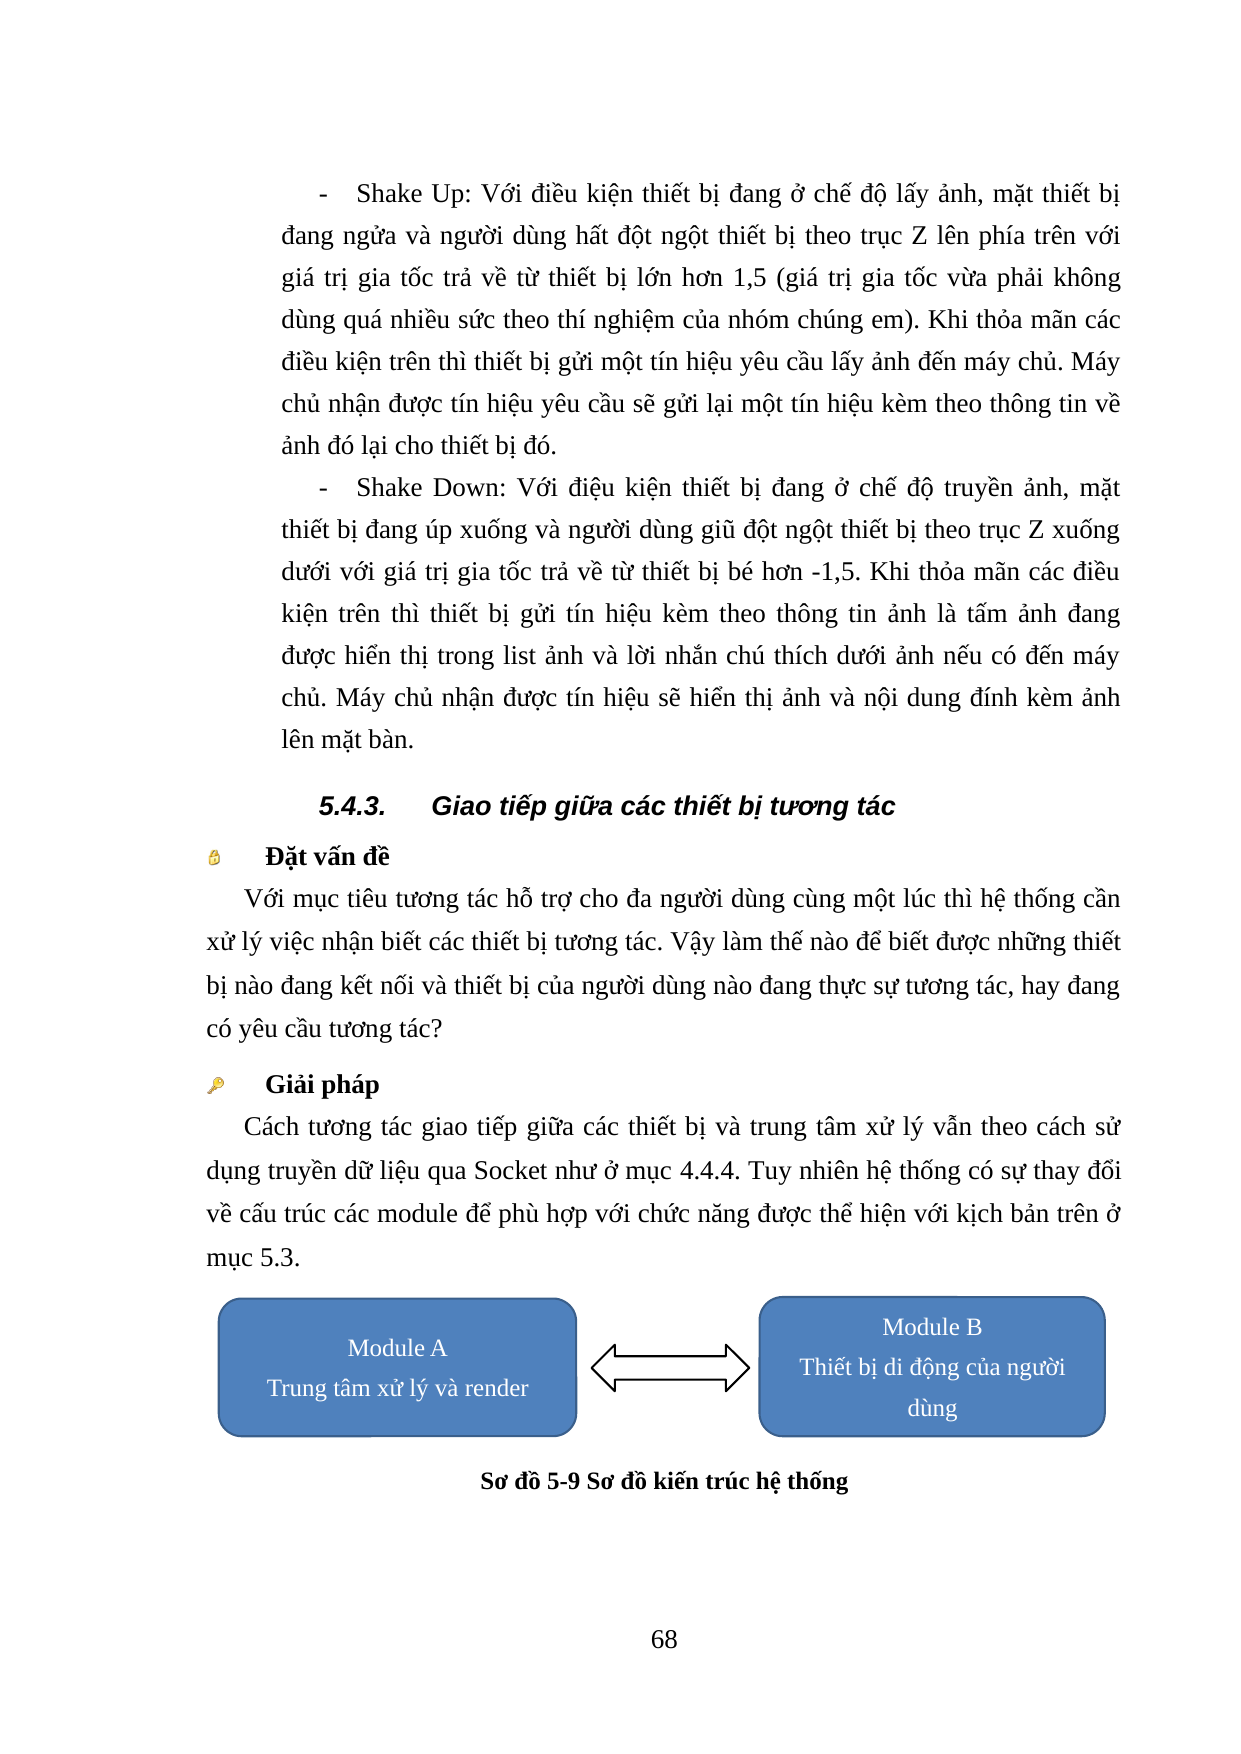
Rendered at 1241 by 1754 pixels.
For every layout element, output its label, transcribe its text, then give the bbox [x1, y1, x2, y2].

text Sơ đồ 5-1 Sơ đồ kiến trúc hệ thống [206, 1466, 1122, 1495]
text Shake Up: Với điều kiện thiết bị đang ở chế độ lấy ảnh, mặt thiết bị đang ngửa và người dùng hất đột ngột thiết bị theo trục Z lên phía trên với giá trị gia tốc trả về từ thiết bị lớn hơn 1,5 (giá trị gia tốc vừa phải không dùng quá nhiều sức theo thí nghiệm của nhóm chúng em). Khi thỏa mãn các điều kiện trên thì thiết bị gửi một tín hiệu yêu cầu lấy ảnh đến máy chủ. Máy chủ nhận được tín hiệu yêu cầu sẽ gửi lại một tín hiệu kèm theo thông tin về ảnh đó lại cho thiết bị đó. [281, 177, 1122, 460]
picture [207, 1077, 224, 1094]
picture [207, 848, 221, 866]
text Giải pháp [206, 1068, 1122, 1100]
text Đặt vấn đề [206, 840, 1122, 871]
text Với mục tiêu tương tác hỗ trợ cho đa người dùng cùng một lúc thì hệ thống cần xử lý việc nhận biết các thiết bị tương tác. Vậy làm thế nào để biết được những thiết bị nào đang kết nối và thiết bị của người dùng nào đang thực sự tương tác, hay đang có yêu cầu tương tác? [206, 882, 1122, 1044]
text Shake Down: Với điệu kiện thiết bị đang ở chế độ truyền ảnh, mặt thiết bị đang úp xuống và người dùng giũ đột ngột thiết bị theo trục Z xuống dưới với giá trị gia tốc trả về từ thiết bị bé hơn -1,5. Khi thỏa mãn các điều kiện trên thì thiết bị gửi tín hiệu kèm theo thông tin ảnh là tấm ảnh đang được hiển thị trong list ảnh và lời nhắn chú thích dưới ảnh nếu có đến máy chủ. Máy chủ nhận được tín hiệu sẽ hiển thị ảnh và nội dung đính kèm ảnh lên mặt bàn. [281, 471, 1122, 754]
text Cách tương tác giao tiếp giữa các thiết bị và trung tâm xử lý vẫn theo cách sử dụng truyền dữ liệu qua Socket như ở mục 4.4.4. Tuy nhiên hệ thống có sự thay đổi về cấu trúc các module để phù hợp với chức năng được thể hiện với kịch bản trên ở mục 5.3. [206, 1111, 1122, 1272]
subtitle Giao tiếp giữa các thiết bị tương tác [281, 790, 1122, 821]
